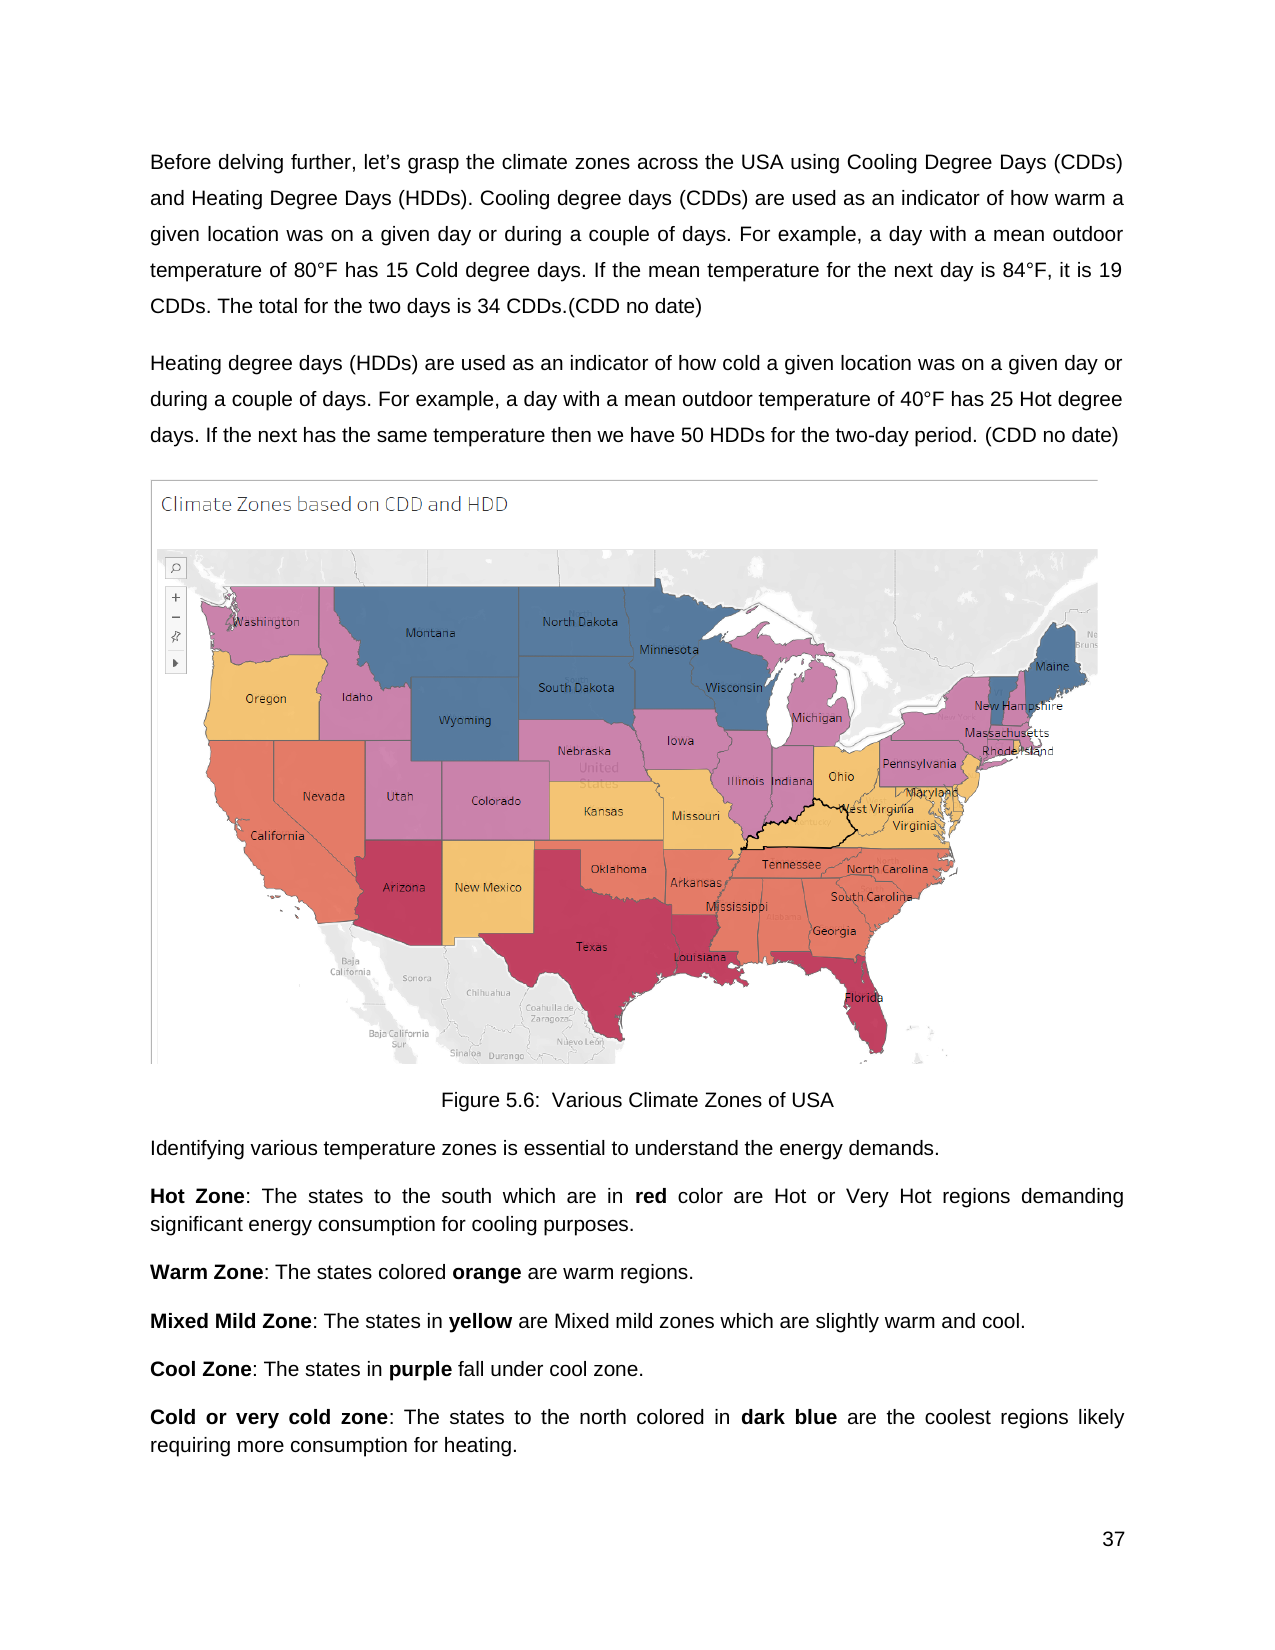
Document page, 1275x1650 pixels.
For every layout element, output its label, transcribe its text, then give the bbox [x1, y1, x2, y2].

picture [150, 479, 1098, 1064]
text Cold or very cold zone: The states to the north colored in dark blue are the coolest regions likely requiring more consumption for heating. [150, 1405, 1125, 1457]
text Identifying various temperature zones is essential to understand the energy demands. [150, 1136, 1125, 1160]
text Mixed Mild Zone: The states in yellow are Mixed mild zones which are slightly warm and cool. [150, 1308, 1125, 1332]
text Warm Zone: The states colored orange are warm regions. [150, 1260, 1125, 1284]
text Before delving further, let’s grasp the climate zones across the USA using Cooling Degree Days (CDDs) and Heating Degree Days (HDDs). Cooling degree days (CDDs) are used as an indicator of how warm a given location was on a given day or during a couple of days. For example, a day with a mean outdoor temperature of 80°F has 15 Cold degree days. If the mean temperature for the next day is 84°F, it is 19 CDDs. The total for the two days is 34 CDDs.(CDD no date) [150, 150, 1125, 318]
text Cool Zone: The states in purple fall under cool zone. [150, 1357, 1125, 1381]
text Figure 5.6: Various Climate Zones of USA [150, 1088, 1125, 1112]
text Heating degree days (HDDs) are used as an indicator of how cold a given location was on a given day or during a couple of days. For example, a day with a mean outdoor temperature of 40°F has 25 Hot degree days. If the next has the same temperature then we have 50 HDDs for the two-day period. (CDD no date) [150, 351, 1125, 446]
text Hot Zone: The states to the south which are in red color are Hot or Very Hot regions demanding significant energy consumption for cooling purposes. [150, 1184, 1125, 1236]
